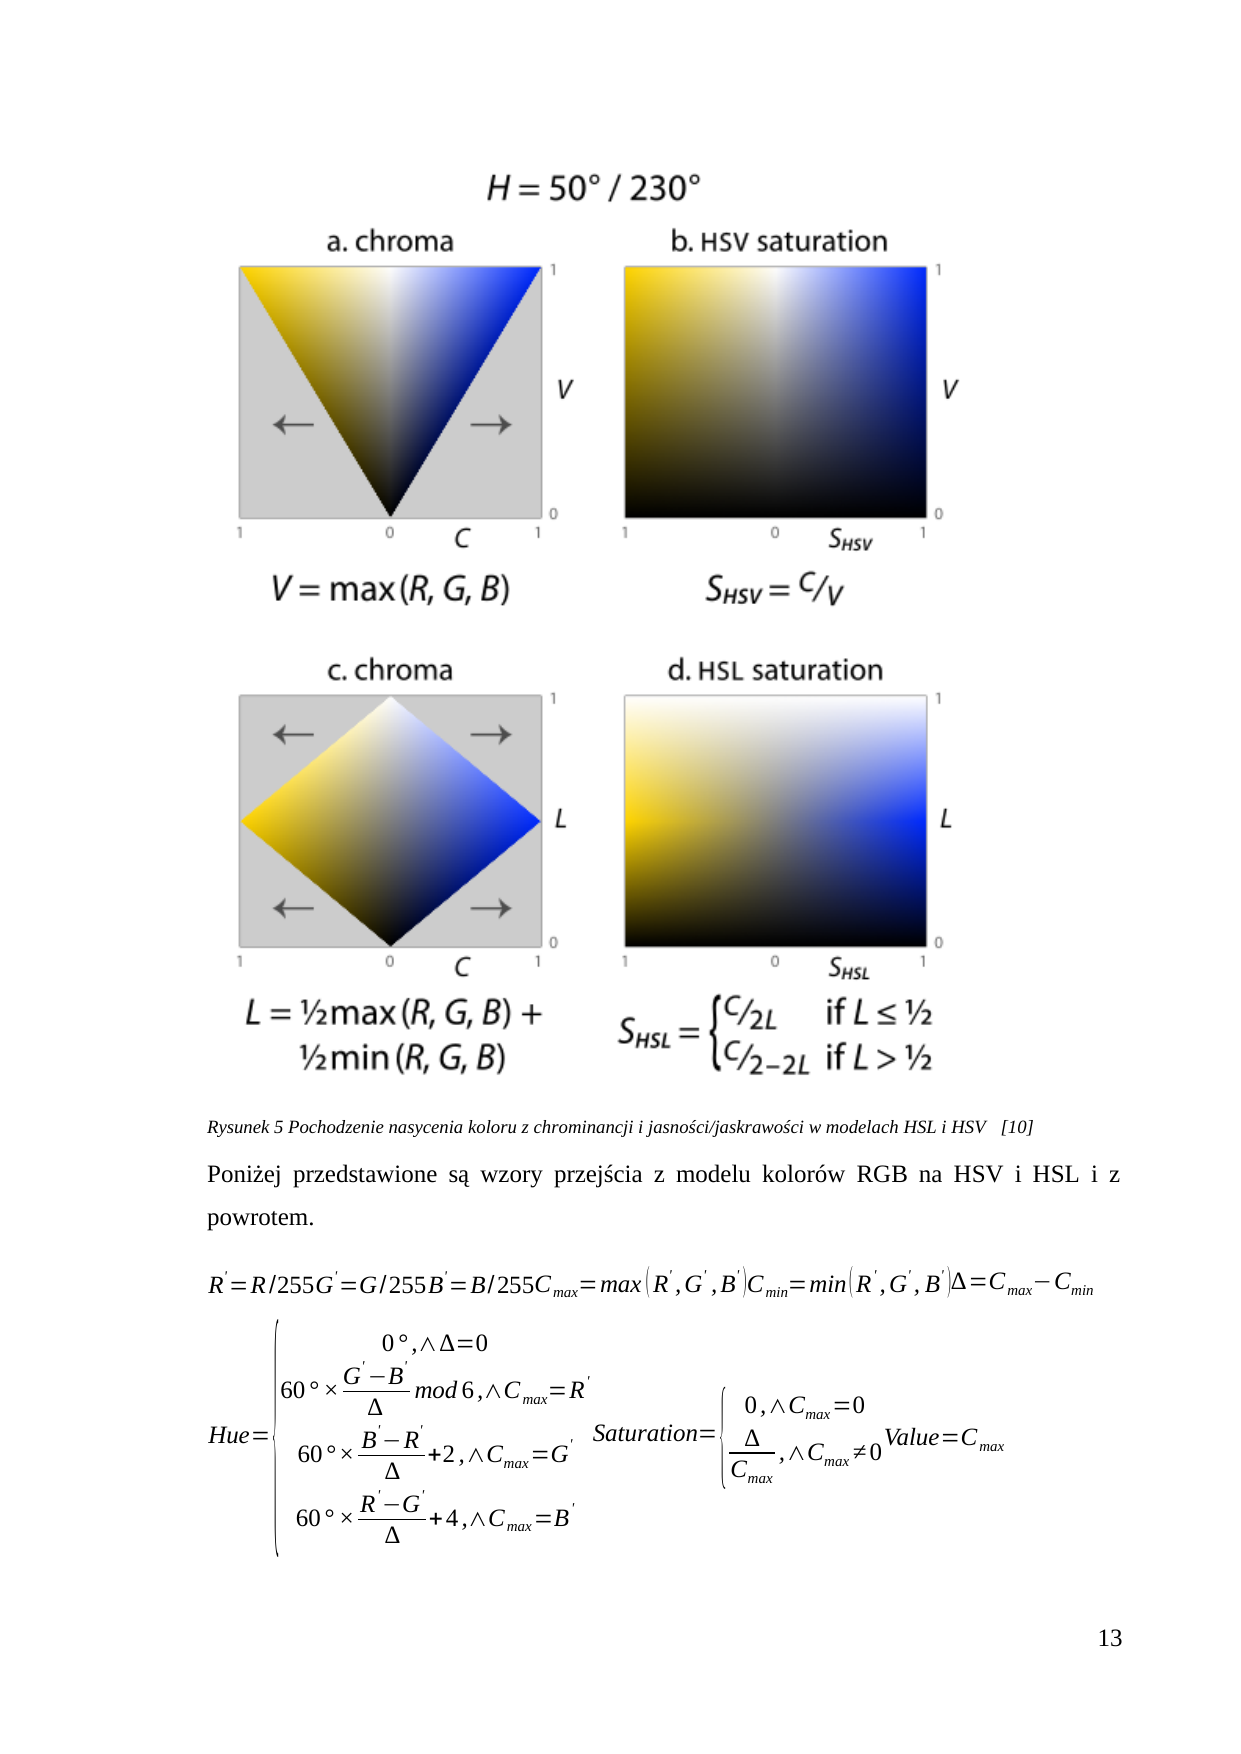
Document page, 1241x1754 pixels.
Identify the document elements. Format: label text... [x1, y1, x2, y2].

picture [206, 147, 988, 1086]
text Rysunek 5 Pochodzenie nasycenia koloru z chrominancji i jasności/jaskrawości w modelach HSL i HSV [207, 1116, 1122, 1138]
text Poniżej przedstawione są wzory przejścia z modelu kolorów RGB na HSV i HSL i z powrotem. [207, 1159, 1122, 1231]
